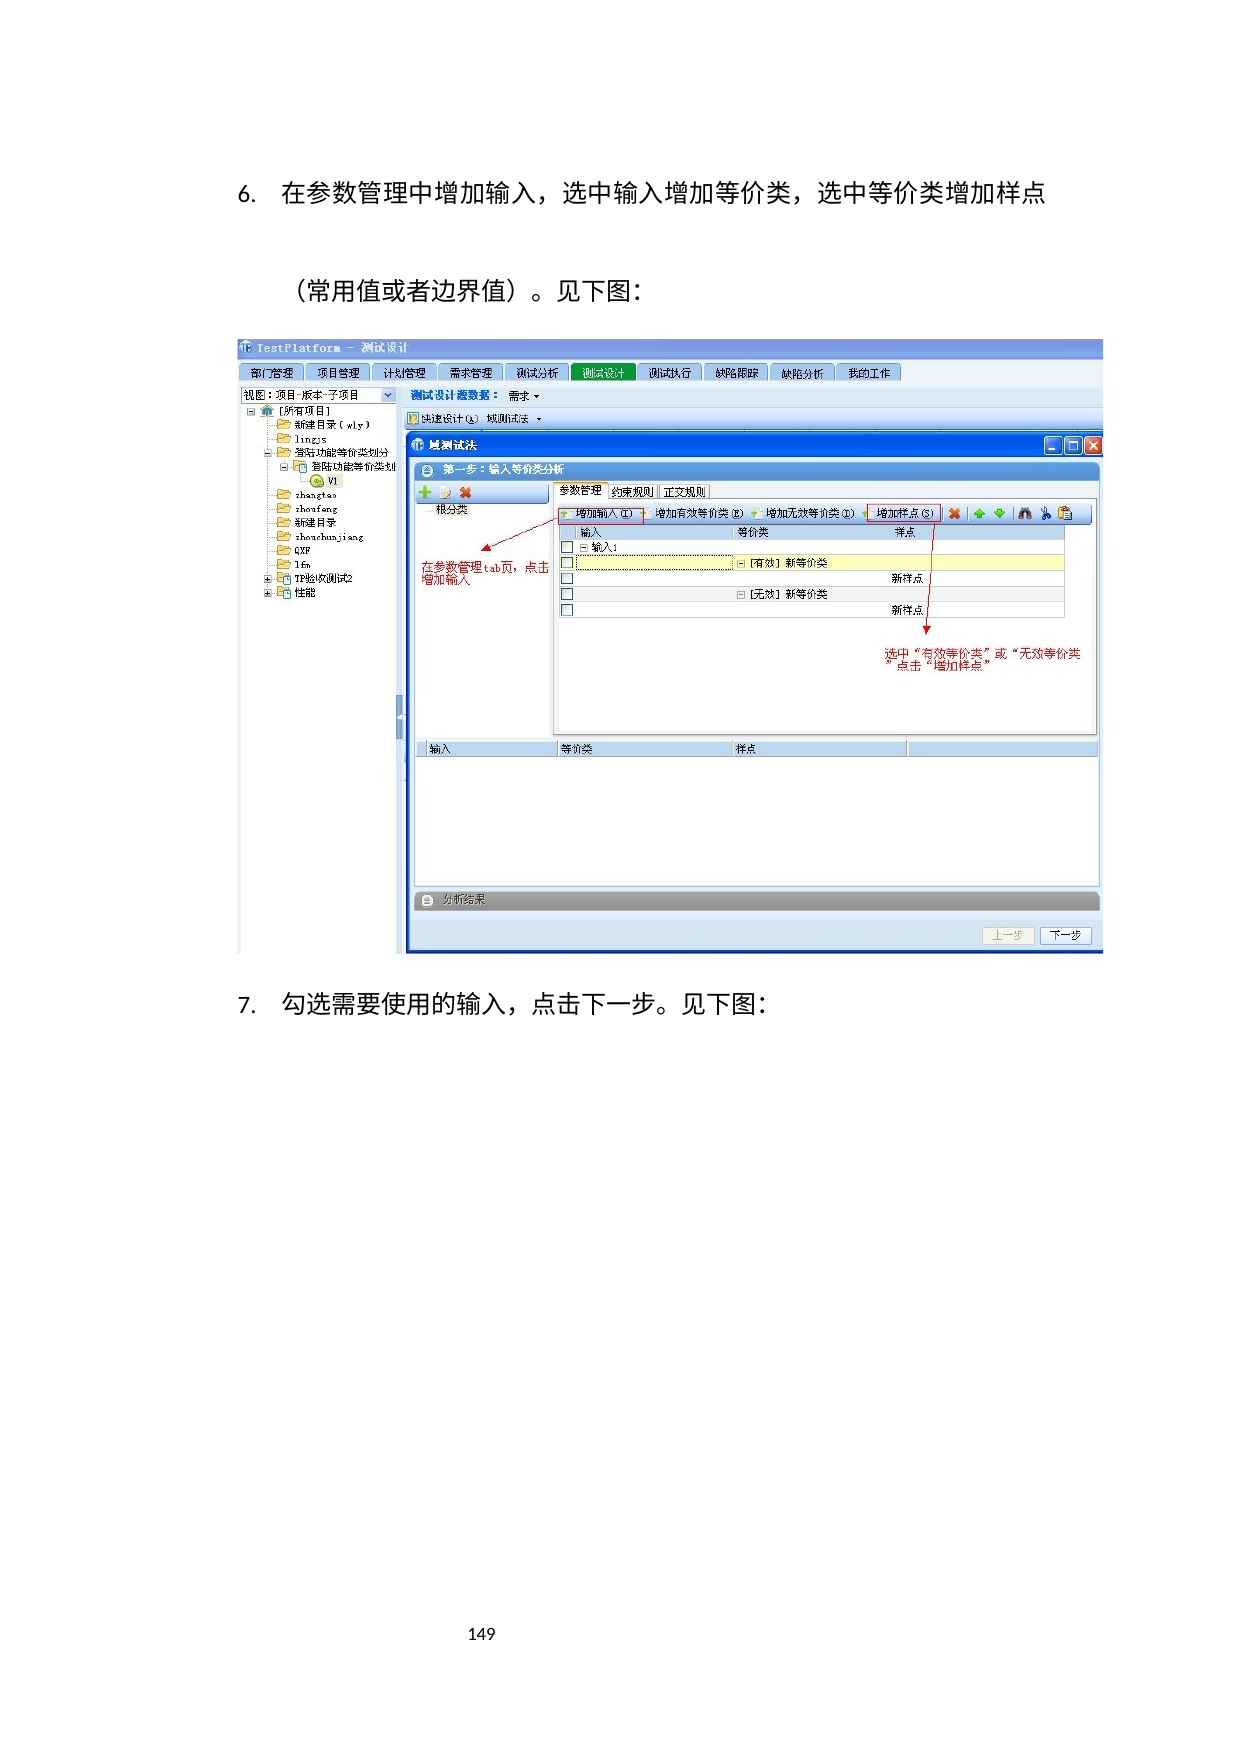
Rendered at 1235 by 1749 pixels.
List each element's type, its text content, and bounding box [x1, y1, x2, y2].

list 在参数管理中增加输入，选中输入增加等价类，选中等价类增加样点（常用值或者边界值）。见下图： [237, 159, 1047, 322]
picture [237, 339, 1104, 954]
list 勾选需要使用的输入，点击下一步。见下图： [237, 971, 1047, 1036]
